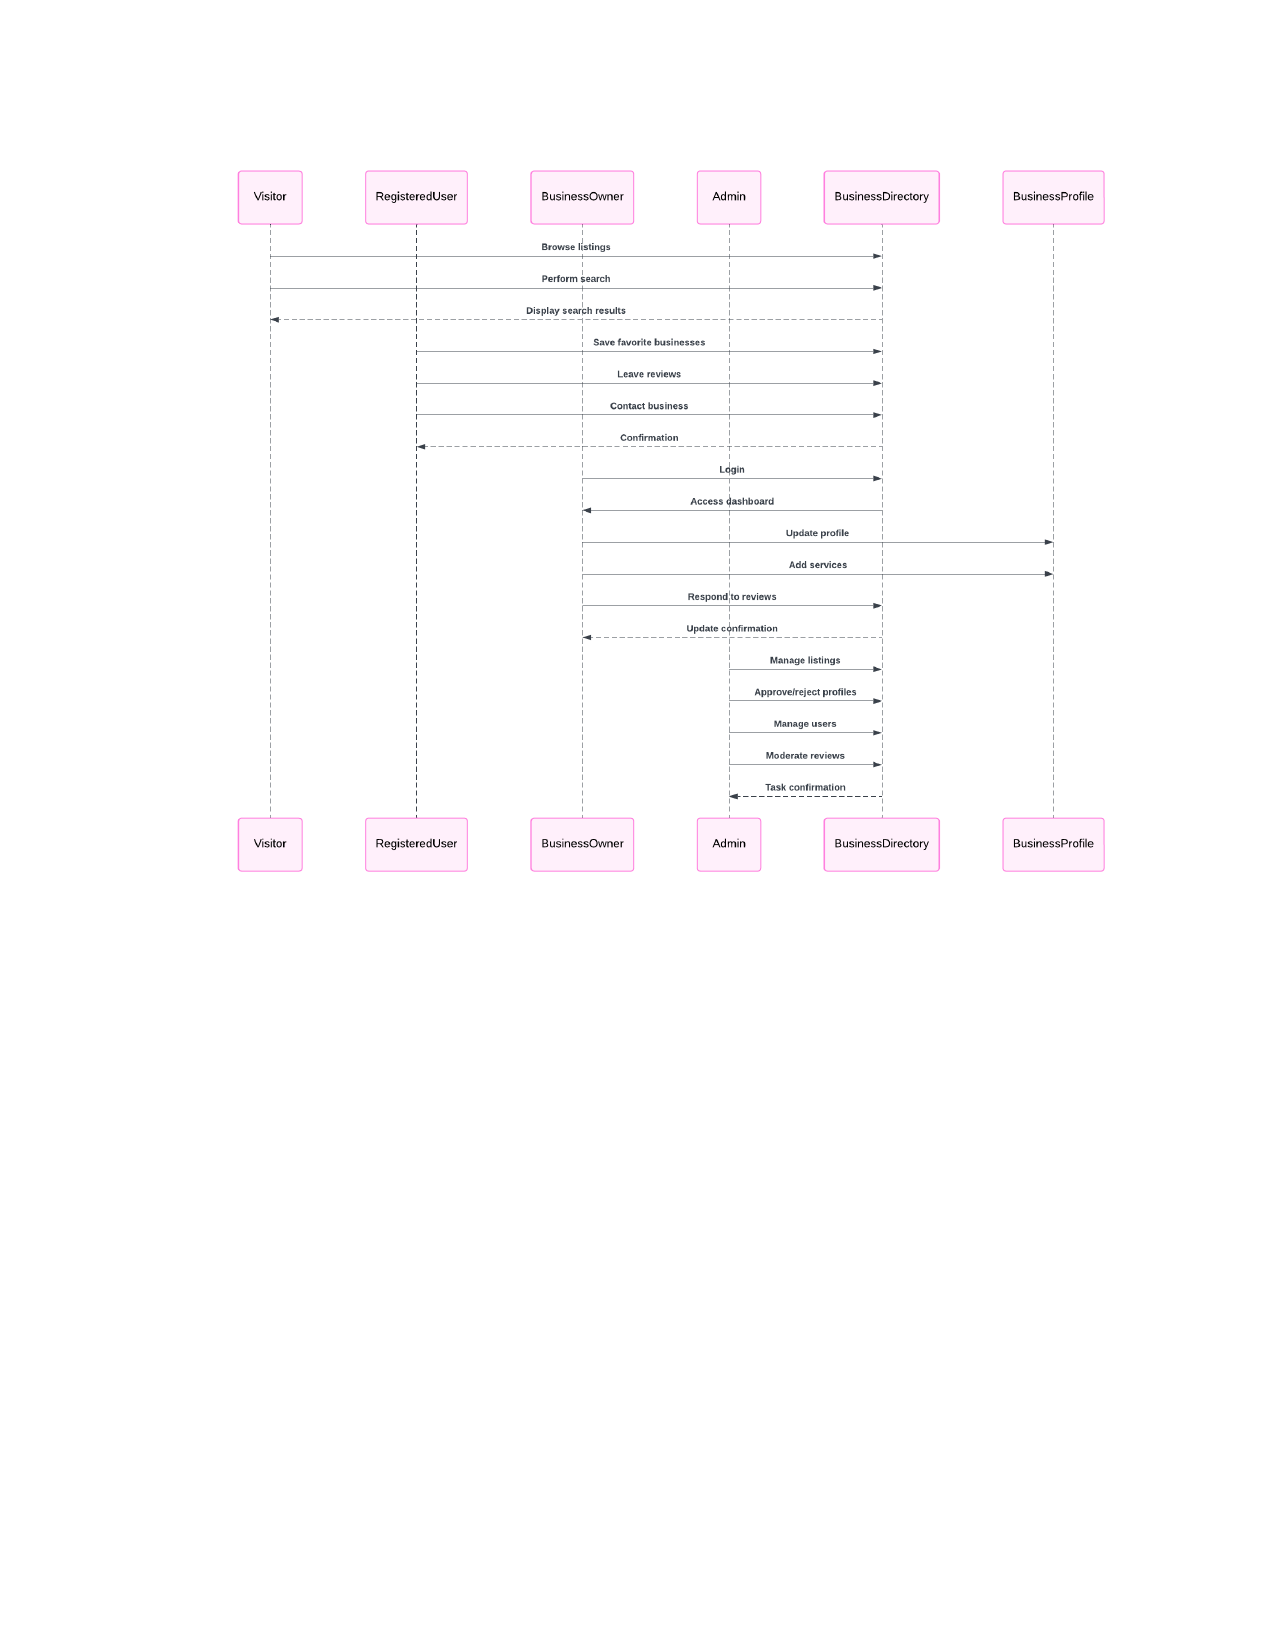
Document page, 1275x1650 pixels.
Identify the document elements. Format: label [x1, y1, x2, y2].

picture [150, 150, 1125, 892]
